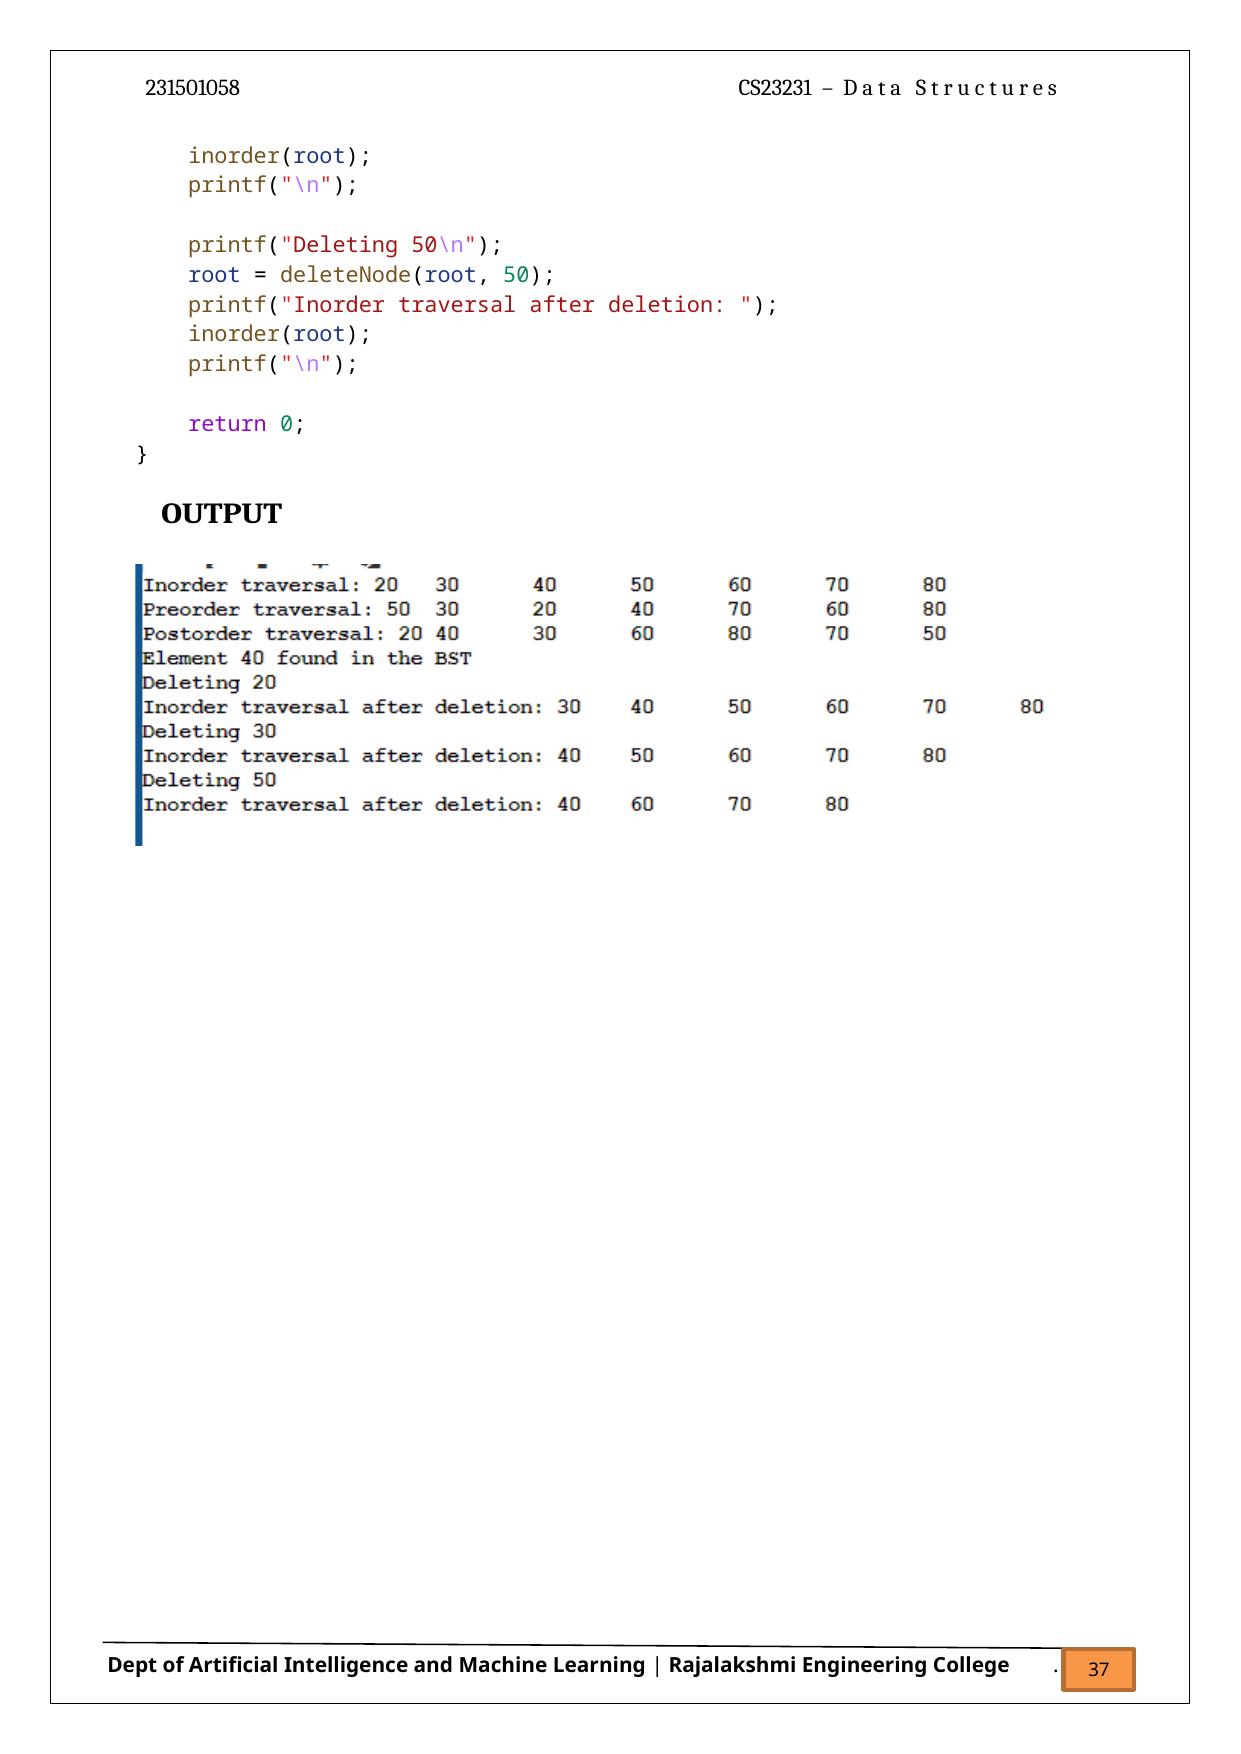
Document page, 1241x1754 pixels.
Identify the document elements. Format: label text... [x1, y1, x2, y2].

text inorder(root); [135, 318, 1136, 348]
text printf("Deleting 50\n"); [135, 229, 1136, 259]
text root = deleteNode(root, 50); [135, 259, 1136, 288]
text printf("\n"); [135, 169, 1136, 199]
text return 0; [135, 408, 1136, 437]
text inorder(root); [135, 139, 1136, 169]
text OUTPUT [161, 497, 1136, 531]
text printf("\n"); [135, 348, 1136, 378]
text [135, 288, 1136, 318]
text } [135, 437, 1136, 467]
picture [135, 564, 1076, 846]
